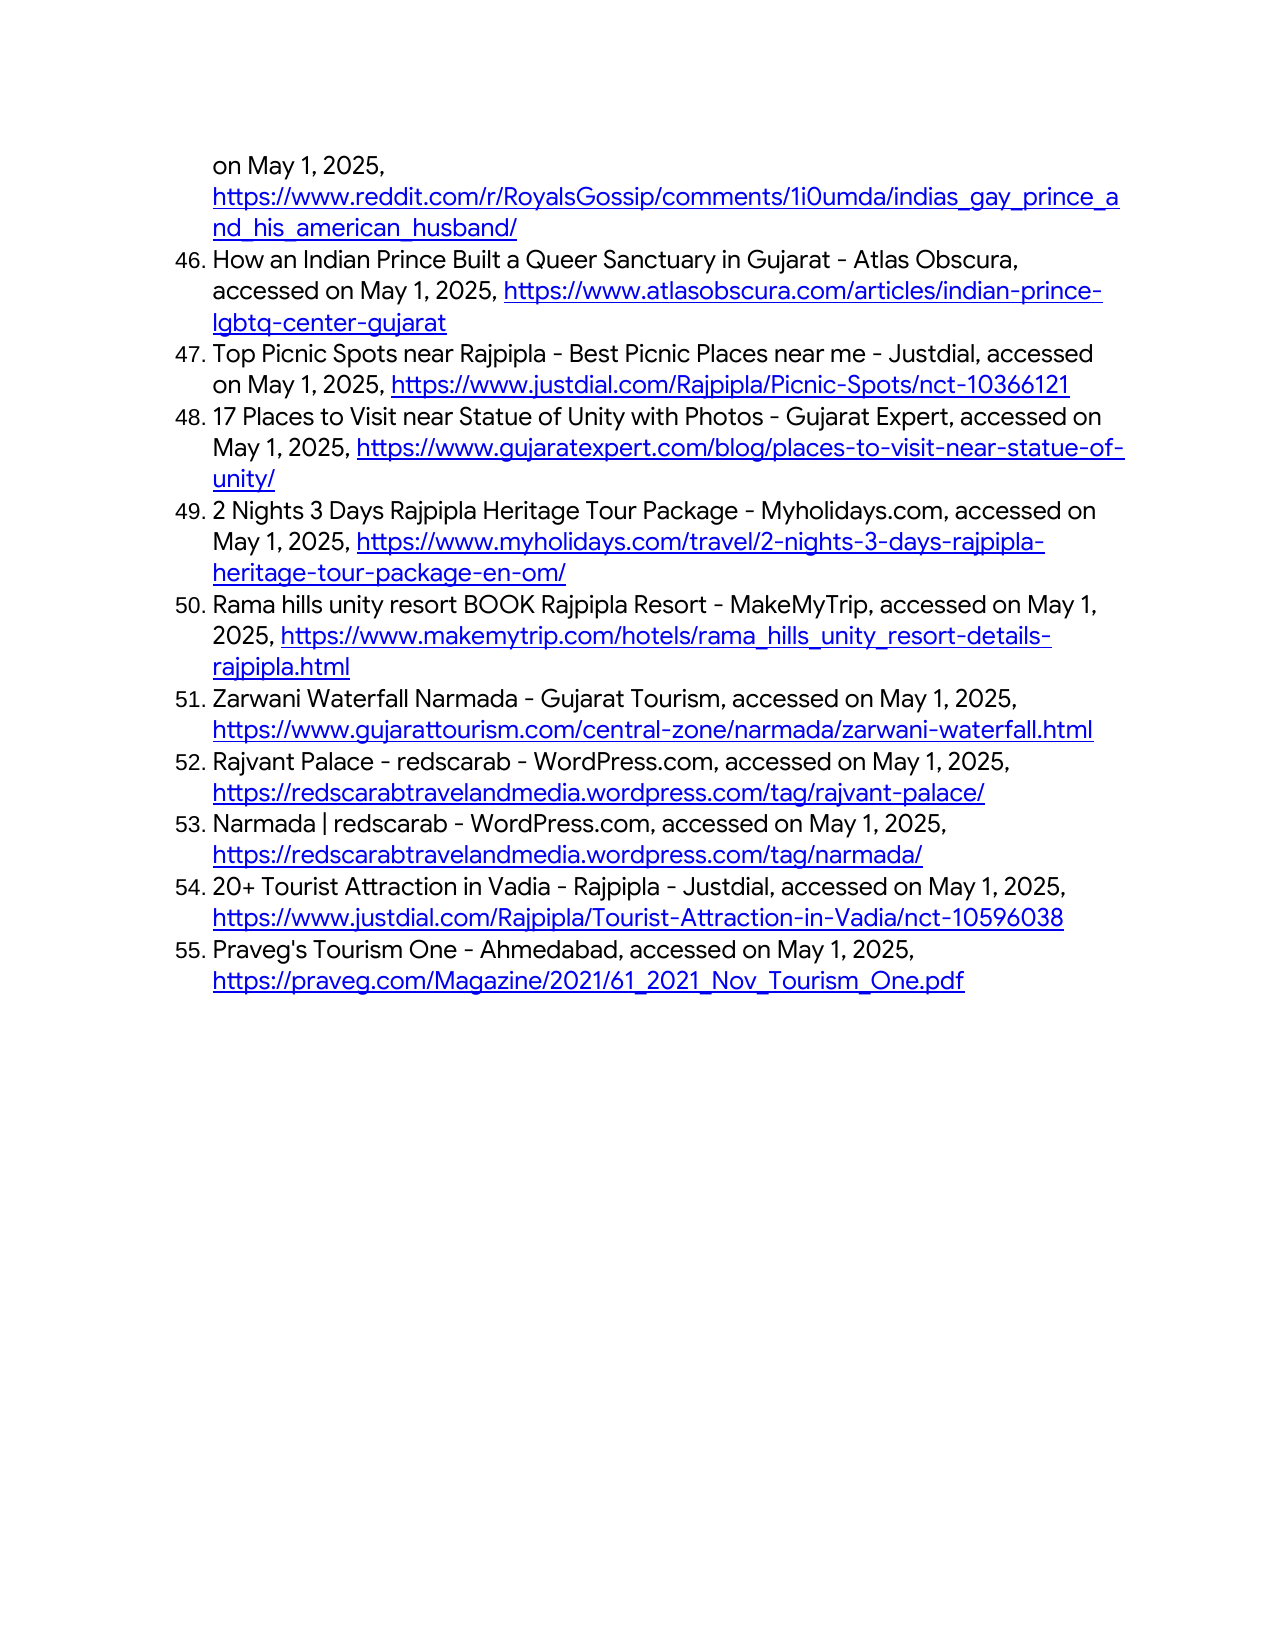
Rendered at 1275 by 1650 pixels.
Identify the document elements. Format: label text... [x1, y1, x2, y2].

list 17 Places to Visit near Statue of Unity with Photos - Gujarat Expert, accessed on May 1, 2025, https://www.gujaratexpert.com/blog/places-to-visit-near-statue-of-unity/ [175, 401, 1125, 495]
list Zarwani Waterfall Narmada - Gujarat Tourism, accessed on May 1, 2025, https://www.gujarattourism.com/central-zone/narmada/zarwani-waterfall.html [175, 683, 1125, 746]
list Top Picnic Spots near Rajpipla - Best Picnic Places near me - Justdial, accessed on May 1, 2025, https://www.justdial.com/Rajpipla/Picnic-Spots/nct-10366121 [175, 338, 1125, 401]
list Praveg's Tourism One - Ahmedabad, accessed on May 1, 2025, https://praveg.com/Magazine/2021/61_2021_Nov_Tourism_One.pdf [175, 934, 1125, 997]
list Rajvant Palace - redscarab - WordPress.com, accessed on May 1, 2025, https://redscarabtravelandmedia.wordpress.com/tag/rajvant-palace/ [175, 746, 1125, 808]
list Narmada | redscarab - WordPress.com, accessed on May 1, 2025, https://redscarabtravelandmedia.wordpress.com/tag/narmada/ [175, 808, 1125, 871]
list Rama hills unity resort BOOK Rajpipla Resort - MakeMyTrip, accessed on May 1, 2025, https://www.makemytrip.com/hotels/rama_hills_unity_resort-details-rajpipla.html [175, 589, 1125, 683]
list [175, 150, 1125, 244]
list 2 Nights 3 Days Rajpipla Heritage Tour Package - Myholidays.com, accessed on May 1, 2025, https://www.myholidays.com/travel/2-nights-3-days-rajpipla-heritage-tour-package-en-om/ [175, 495, 1125, 589]
list How an Indian Prince Built a Queer Sanctuary in Gujarat - Atlas Obscura, accessed on May 1, 2025, https://www.atlasobscura.com/articles/indian-prince-lgbtq-center-gujarat [175, 244, 1125, 338]
list 20+ Tourist Attraction in Vadia - Rajpipla - Justdial, accessed on May 1, 2025, https://www.justdial.com/Rajpipla/Tourist-Attraction-in-Vadia/nct-10596038 [175, 871, 1125, 934]
